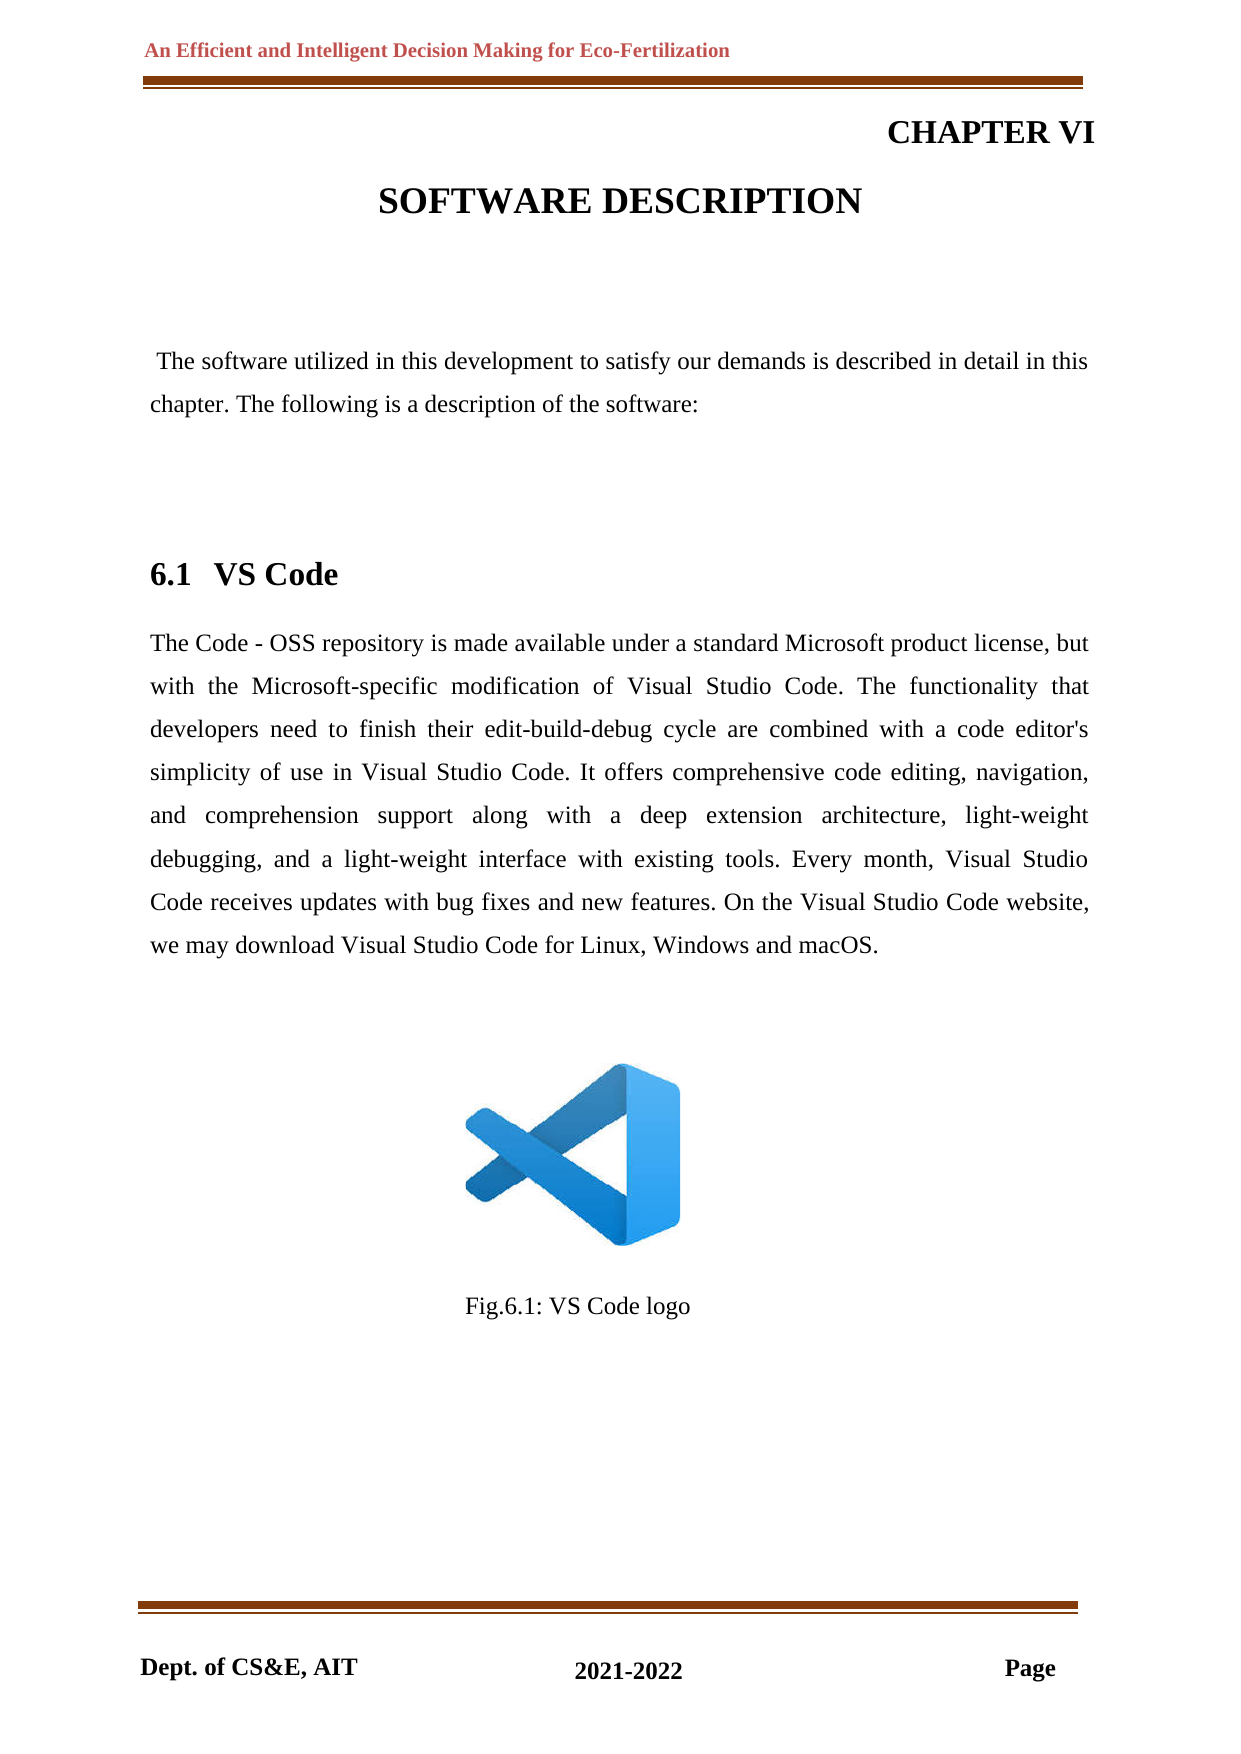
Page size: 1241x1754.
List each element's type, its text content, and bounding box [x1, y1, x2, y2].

text The Code - OSS repository is made available under a standard Microsoft product license, but with the Microsoft-specific modification of Visual Studio Code. The functionality that developers need to finish their edit-build-debug cycle are combined with a code editor's simplicity of use in Visual Studio Code. It offers comprehensive code editing, navigation, and comprehension support along with a deep extension architecture, light-weight debugging, and a light-weight interface with existing tools. Every month, Visual Studio Code receives updates with bug fixes and new features. On the Visual Studio Code website, we may download Visual Studio Code for Linux, Windows and macOS. [150, 628, 1091, 959]
picture [465, 1063, 681, 1246]
text CHAPTER VI [156, 112, 1095, 151]
text The software utilized in this development to satisfy our demands is described in detail in this chapter. The following is a description of the software: [150, 346, 1090, 418]
subtitle SOFTWARE DESCRIPTION [79, 178, 1162, 222]
text Fig.6.1: VS Code logo [64, 1049, 1091, 1320]
subtitle VS Code [150, 554, 1201, 592]
